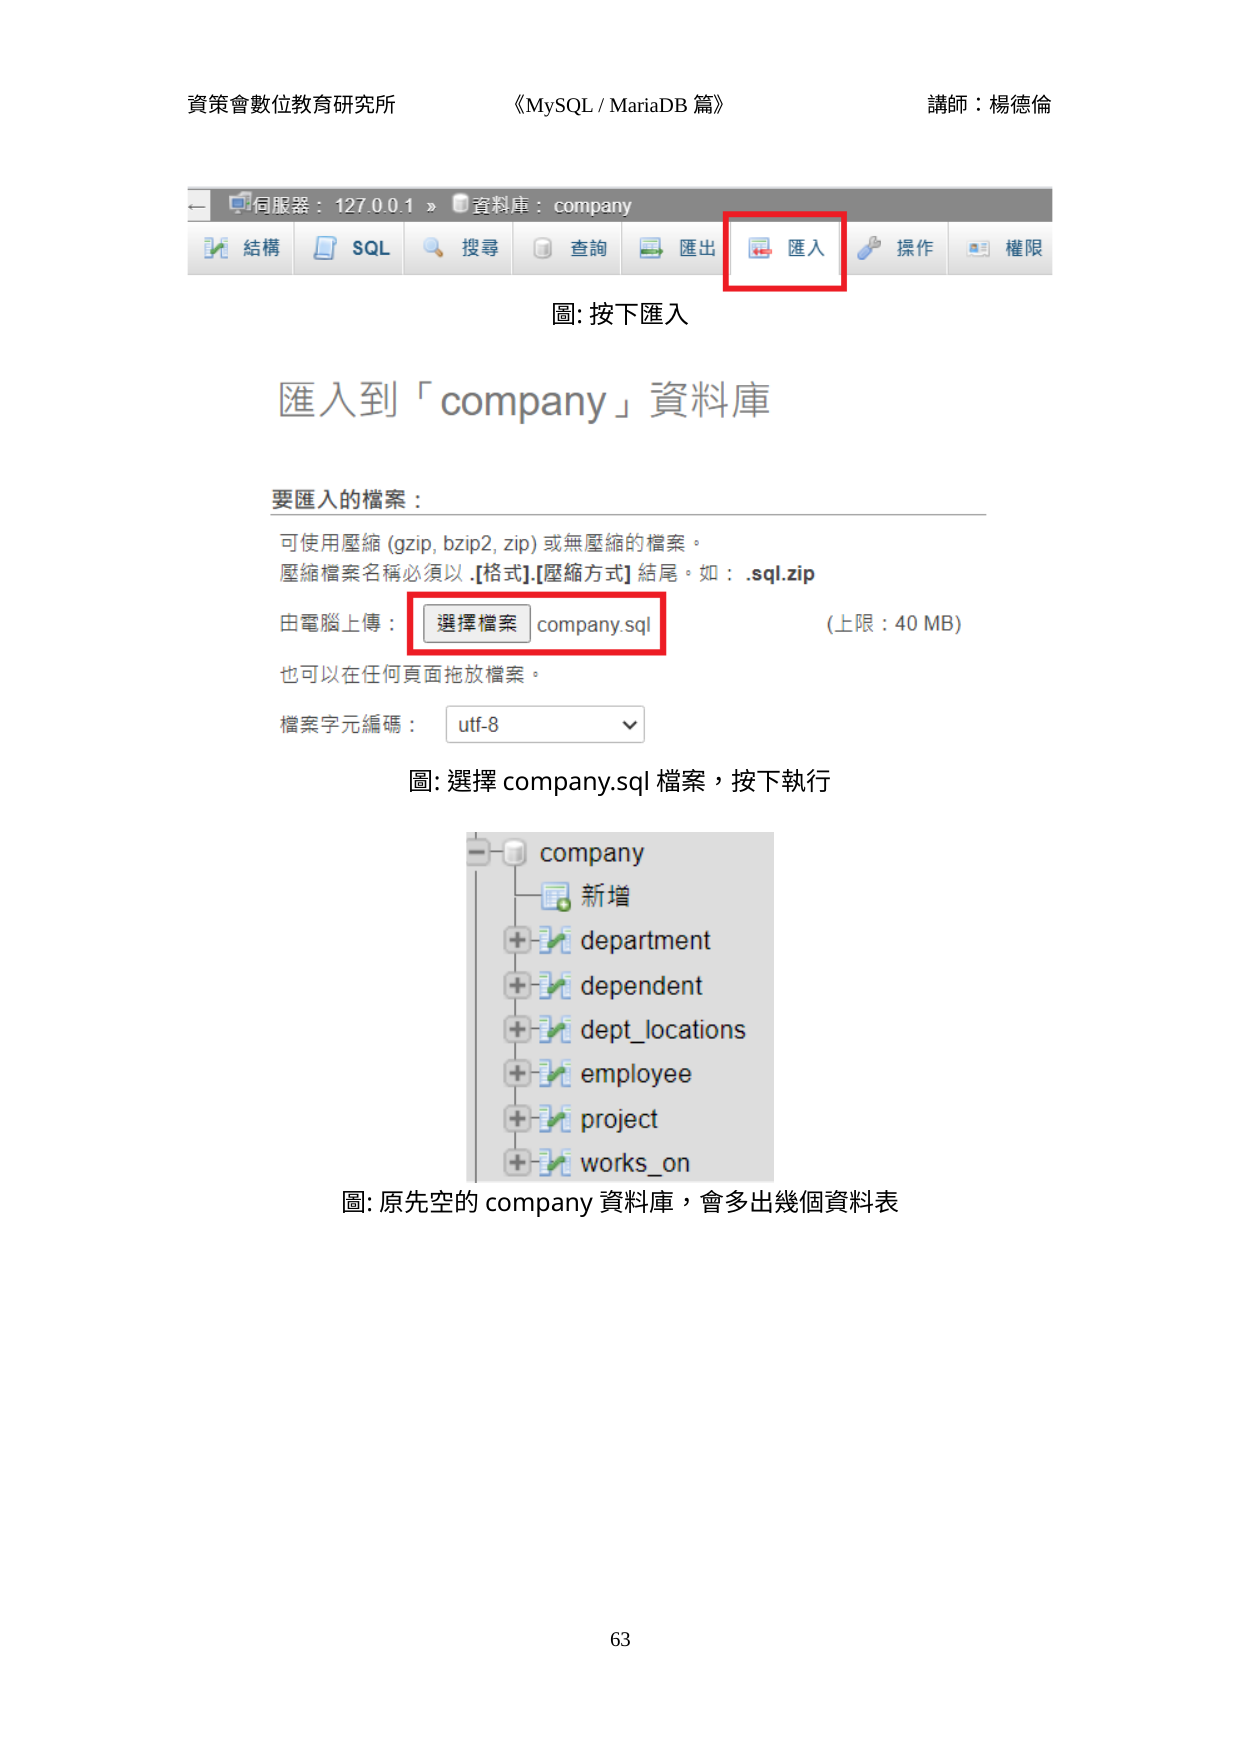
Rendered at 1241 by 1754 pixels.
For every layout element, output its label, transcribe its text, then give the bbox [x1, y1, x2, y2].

picture [187, 184, 1053, 294]
text 圖: 按下匯入 [187, 294, 1053, 330]
picture [466, 832, 774, 1183]
text 圖: 選擇 company.sql 檔案，按下執行 [187, 762, 1053, 798]
picture [253, 364, 987, 762]
text 圖: 原先空的 company 資料庫，會多出幾個資料表 [187, 1182, 1053, 1218]
